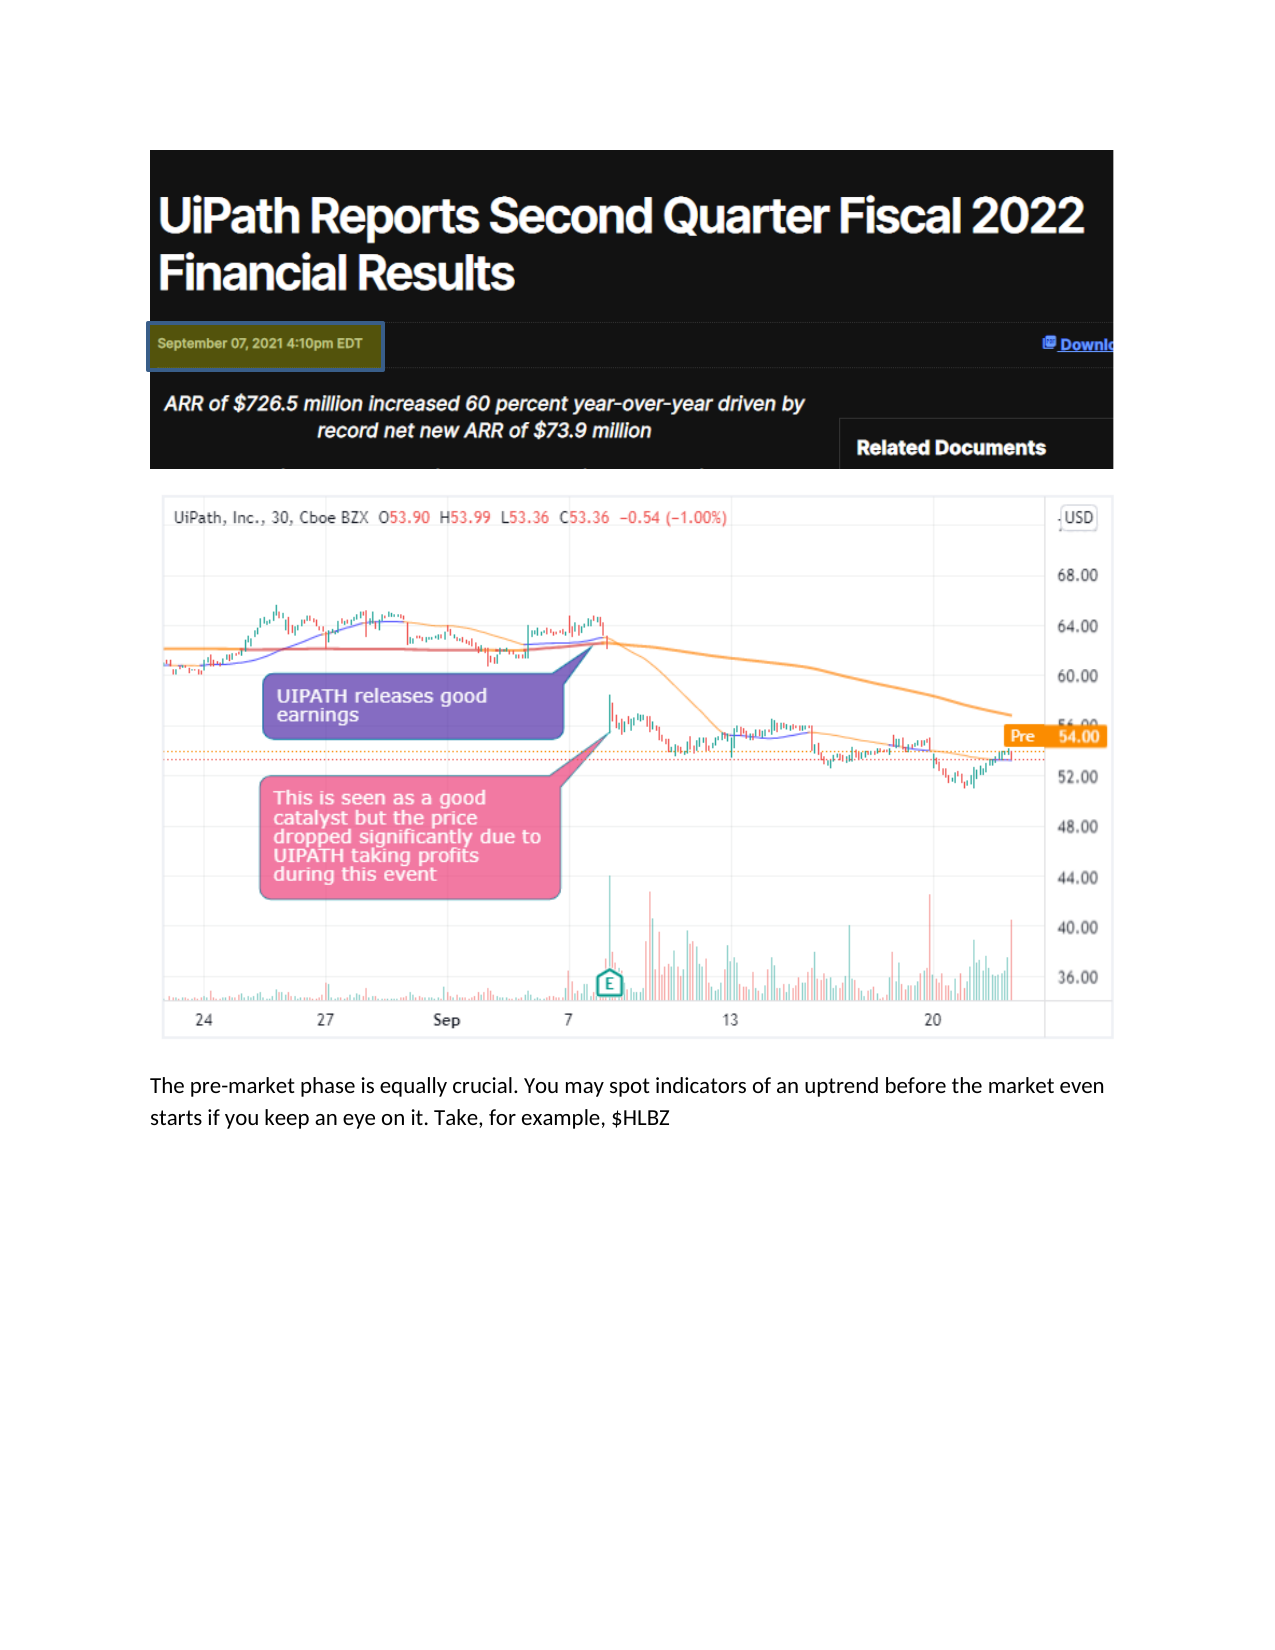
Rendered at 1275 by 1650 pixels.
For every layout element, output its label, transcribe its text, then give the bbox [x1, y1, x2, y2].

text The pre-market phase is equally crucial. You may spot indicators of an uptrend before the market even starts if you keep an eye on it. Take, for example, $HLBZ [150, 1071, 1125, 1131]
picture [150, 493, 1125, 1046]
picture [150, 150, 1114, 469]
